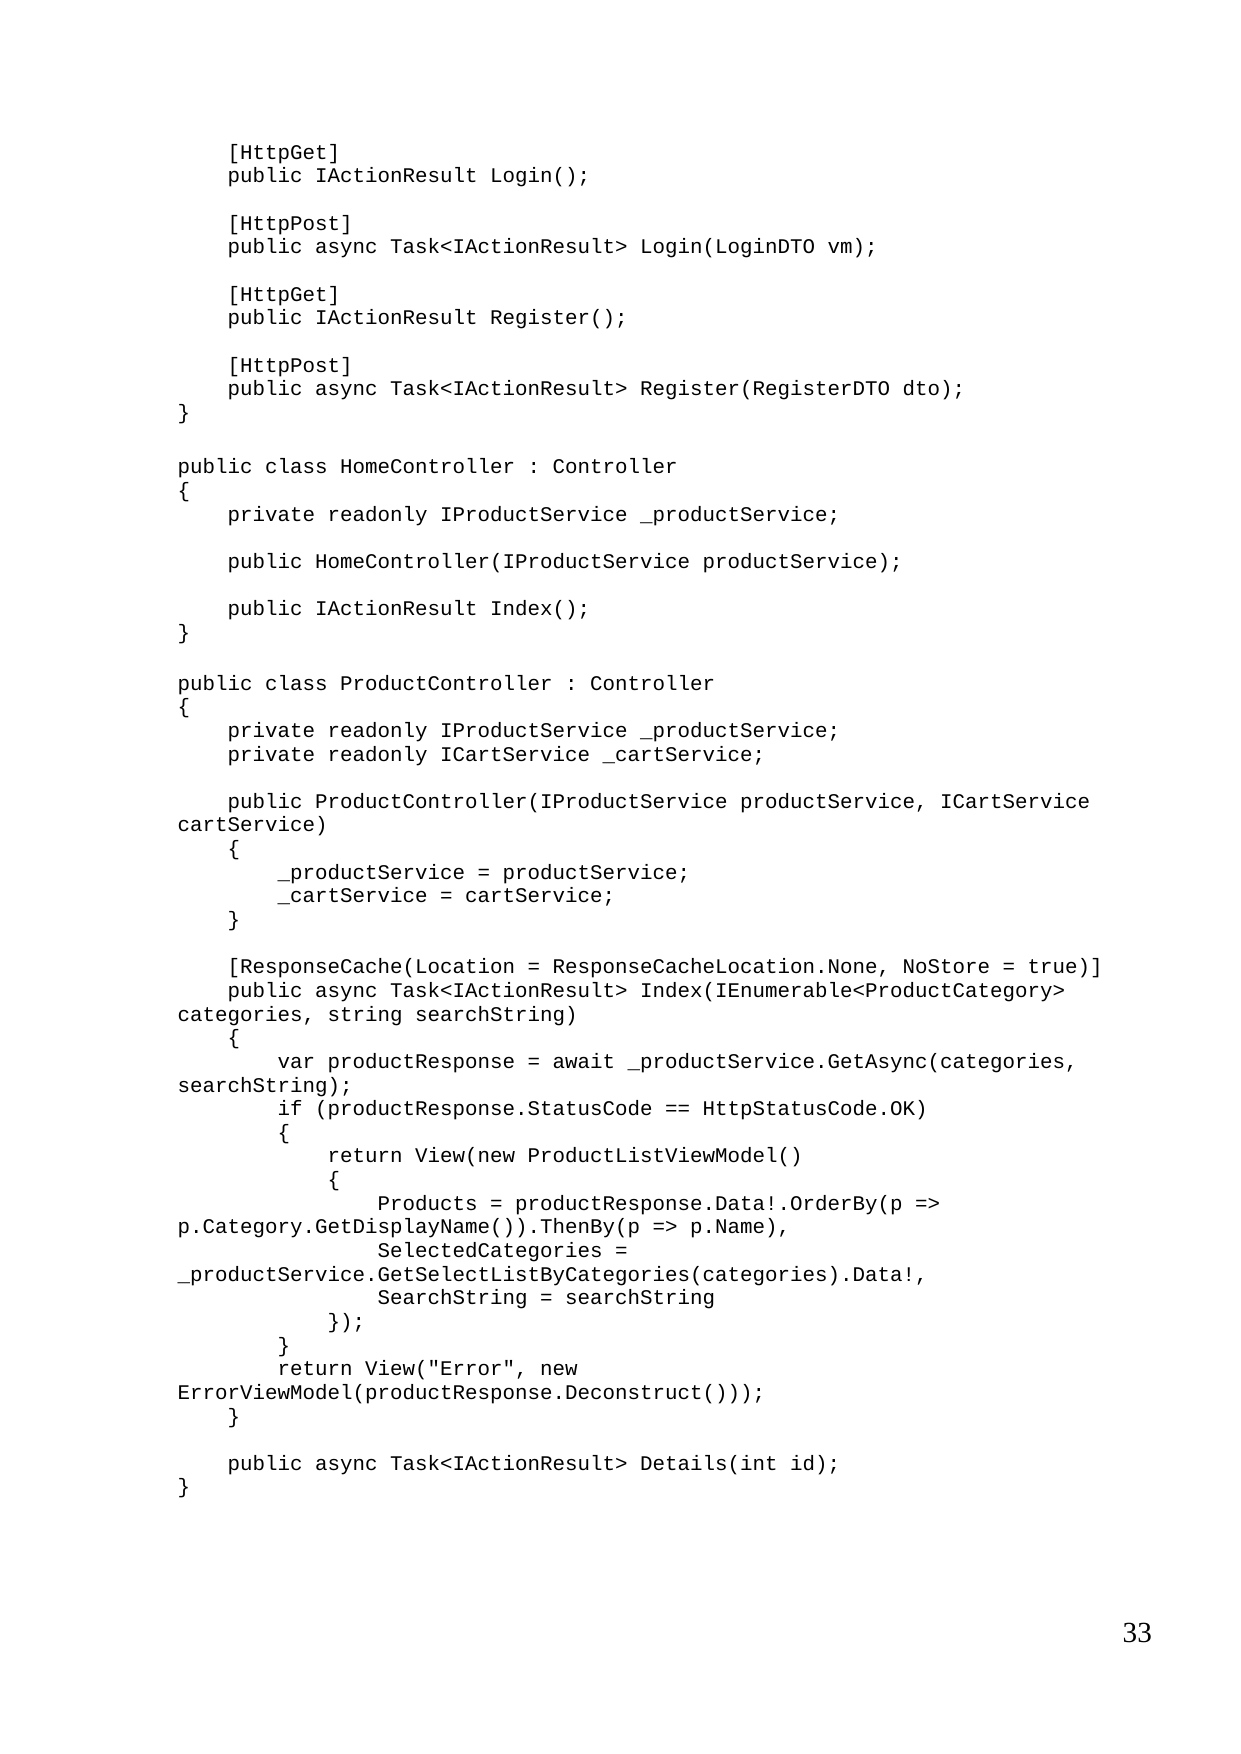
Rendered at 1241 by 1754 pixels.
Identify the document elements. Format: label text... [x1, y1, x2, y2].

list } [177, 402, 1152, 426]
text _cartService = cartService; [177, 885, 1152, 909]
text { [177, 696, 1152, 720]
text [HttpGet] [177, 284, 1152, 307]
text [HttpPost] [177, 354, 1152, 378]
text if (productResponse.StatusCode == HttpStatusCode.OK) [177, 1098, 1152, 1122]
text [HttpGet] [177, 142, 1152, 165]
text Products = productResponse.Data!.OrderBy(p => p.Category.GetDisplayName()).ThenBy(p => p.Name), [177, 1193, 1152, 1240]
text [HttpPost] [177, 213, 1152, 236]
text } [177, 1477, 1152, 1500]
text } [177, 622, 1152, 645]
text _productService = productService; [177, 862, 1152, 885]
text public IActionResult Register(); [177, 307, 1152, 331]
text public async Task<IActionResult> Index(IEnumerable<ProductCategory> categories, string searchString) [177, 980, 1152, 1027]
text public ProductController(IProductService productService, ICartService cartService) [177, 791, 1152, 838]
text return View(new ProductListViewModel() [177, 1146, 1152, 1169]
text public class ProductController : Controller [177, 673, 1152, 696]
text { [177, 480, 1152, 503]
text public IActionResult Login(); [177, 165, 1152, 189]
text private readonly IProductService _productService; [177, 720, 1152, 743]
text { [177, 838, 1152, 862]
text } [177, 1406, 1152, 1429]
text { [177, 1122, 1152, 1146]
text public class HomeController : Controller [177, 456, 1152, 480]
text public async Task<IActionResult> Details(int id); [177, 1453, 1152, 1477]
text public HomeController(IProductService productService); [177, 551, 1152, 574]
text { [177, 1027, 1152, 1051]
text private readonly ICartService _cartService; [177, 743, 1152, 767]
text SelectedCategories = _productService.GetSelectListByCategories(categories).Data!, [177, 1240, 1152, 1287]
text }); [177, 1311, 1152, 1335]
text private readonly IProductService _productService; [177, 503, 1152, 527]
text return View("Error", new ErrorViewModel(productResponse.Deconstruct())); [177, 1358, 1152, 1406]
text } [177, 1335, 1152, 1358]
text public async Task<IActionResult> Login(LoginDTO vm); [177, 236, 1152, 260]
text [ResponseCache(Location = ResponseCacheLocation.None, NoStore = true)] [177, 956, 1152, 980]
text } [177, 909, 1152, 933]
text { [177, 1169, 1152, 1193]
text var productResponse = await _productService.GetAsync(categories, searchString); [177, 1051, 1152, 1098]
text public async Task<IActionResult> Register(RegisterDTO dto); [177, 378, 1152, 402]
text public IActionResult Index(); [177, 598, 1152, 622]
text SearchString = searchString [177, 1287, 1152, 1311]
